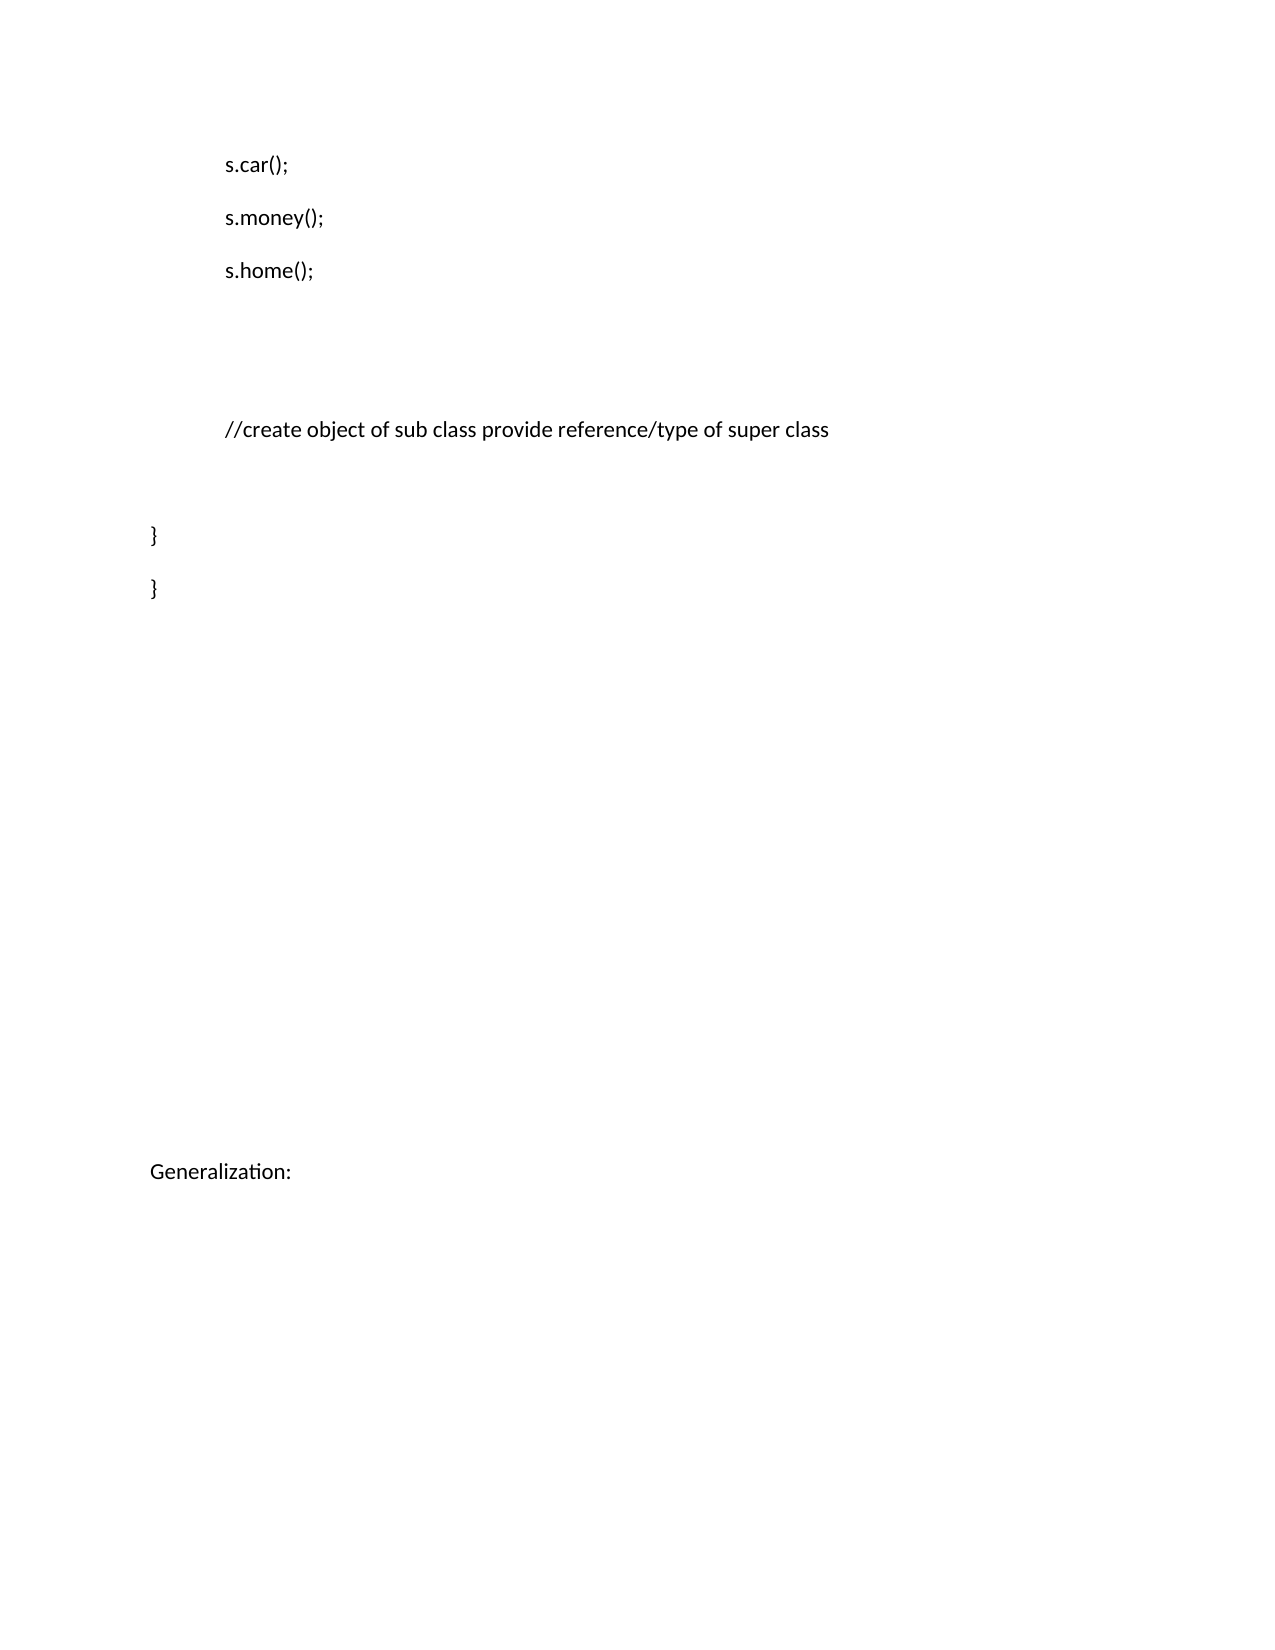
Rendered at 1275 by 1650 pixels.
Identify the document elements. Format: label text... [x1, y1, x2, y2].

text s.car(); [150, 150, 1125, 178]
text } [150, 574, 1125, 602]
text s.home(); [150, 256, 1125, 284]
text Generalization: [150, 1157, 1125, 1185]
text } [150, 521, 1125, 549]
text //create object of sub class provide reference/type of super class [150, 415, 1125, 443]
text s.money(); [150, 203, 1125, 231]
